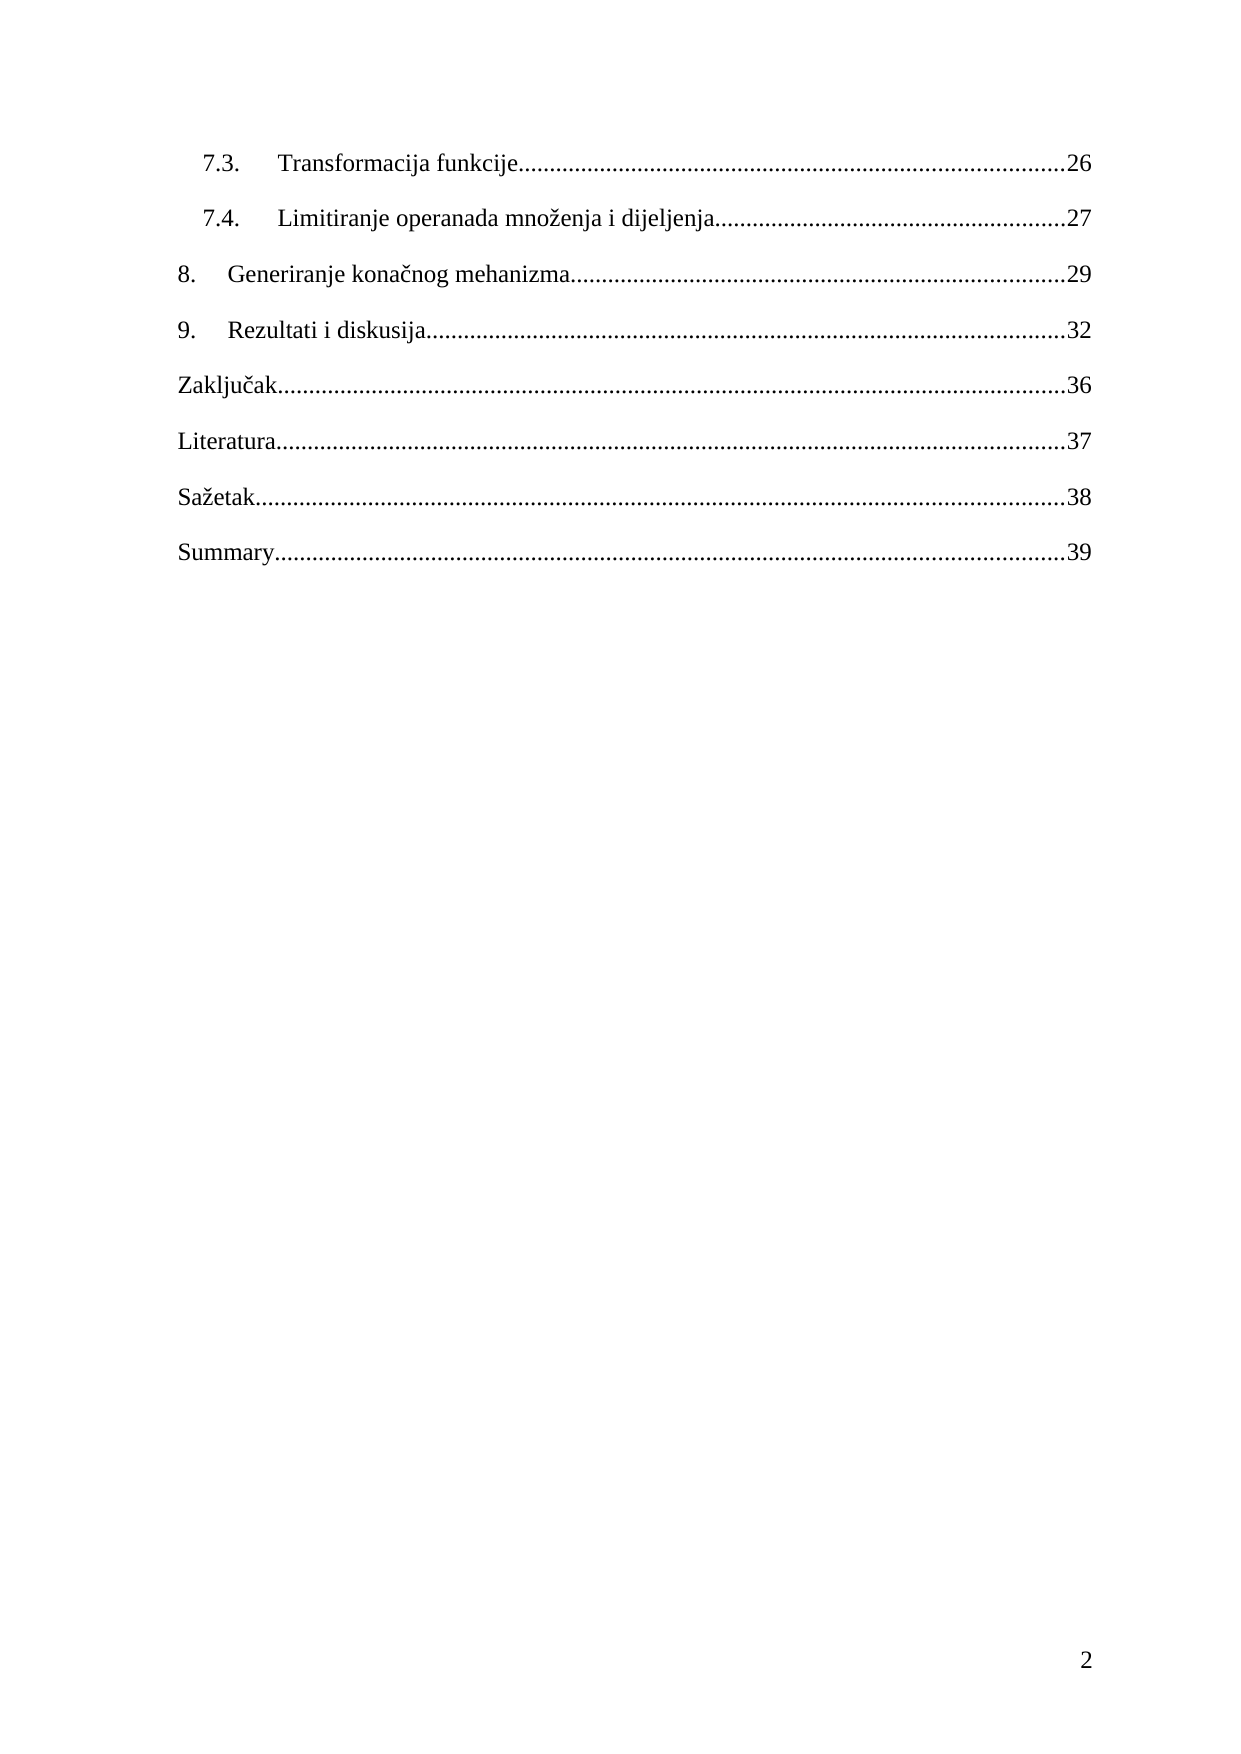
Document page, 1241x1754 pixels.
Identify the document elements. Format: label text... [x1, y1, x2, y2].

text 7.4. Limitiranje operanada množenja i dijeljenja 27 [202, 203, 1092, 232]
text 9. Rezultati i diskusija 32 [177, 315, 1092, 344]
text Summary 39 [177, 537, 1092, 566]
text Sažetak 38 [177, 482, 1092, 511]
text Zaključak 36 [177, 371, 1092, 399]
text 8. Generiranje konačnog mehanizma 29 [177, 259, 1092, 288]
text 7.3. Transformacija funkcije 26 [202, 148, 1092, 176]
text Literatura 37 [177, 426, 1092, 455]
